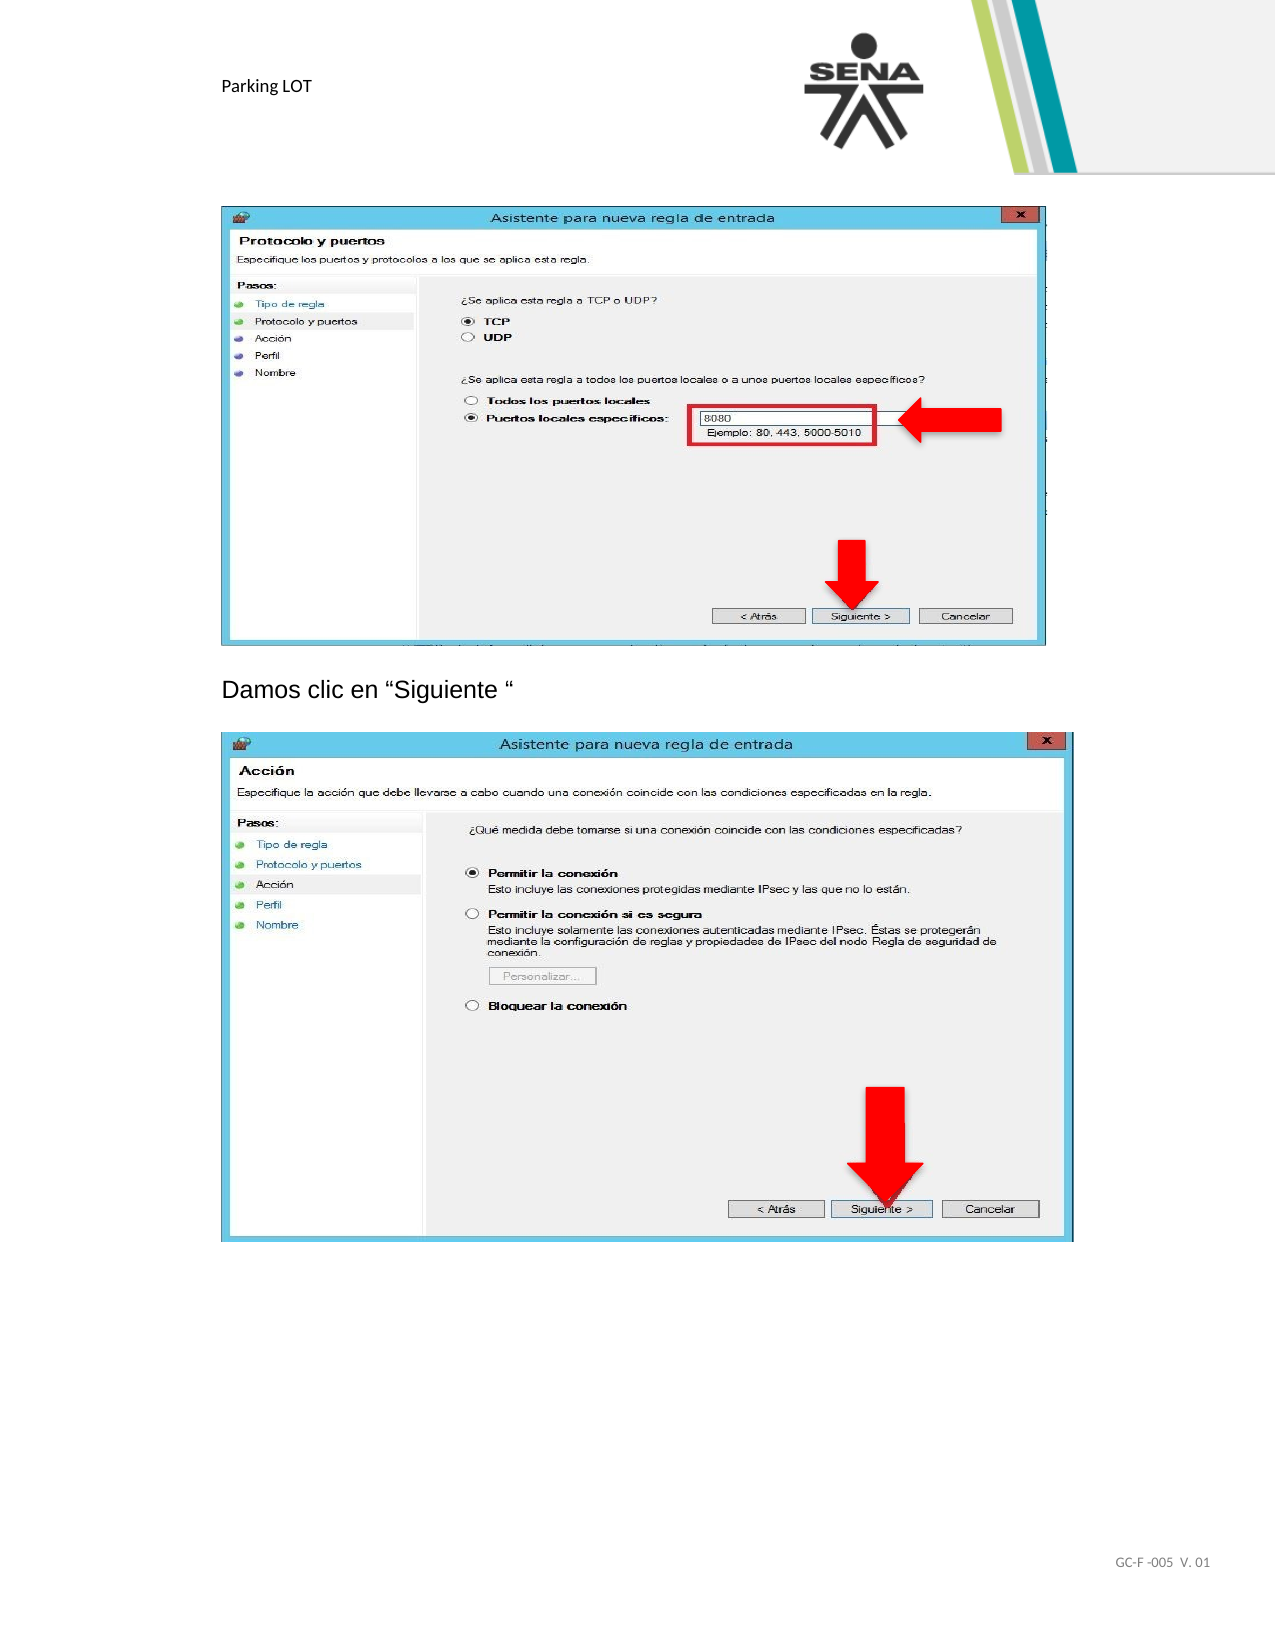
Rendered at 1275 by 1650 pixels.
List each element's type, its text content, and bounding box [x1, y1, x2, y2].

picture [768, 0, 1275, 175]
picture [221, 206, 1048, 646]
picture [221, 732, 1074, 1242]
text Damos clic en “Siguiente “ [221, 674, 1092, 703]
